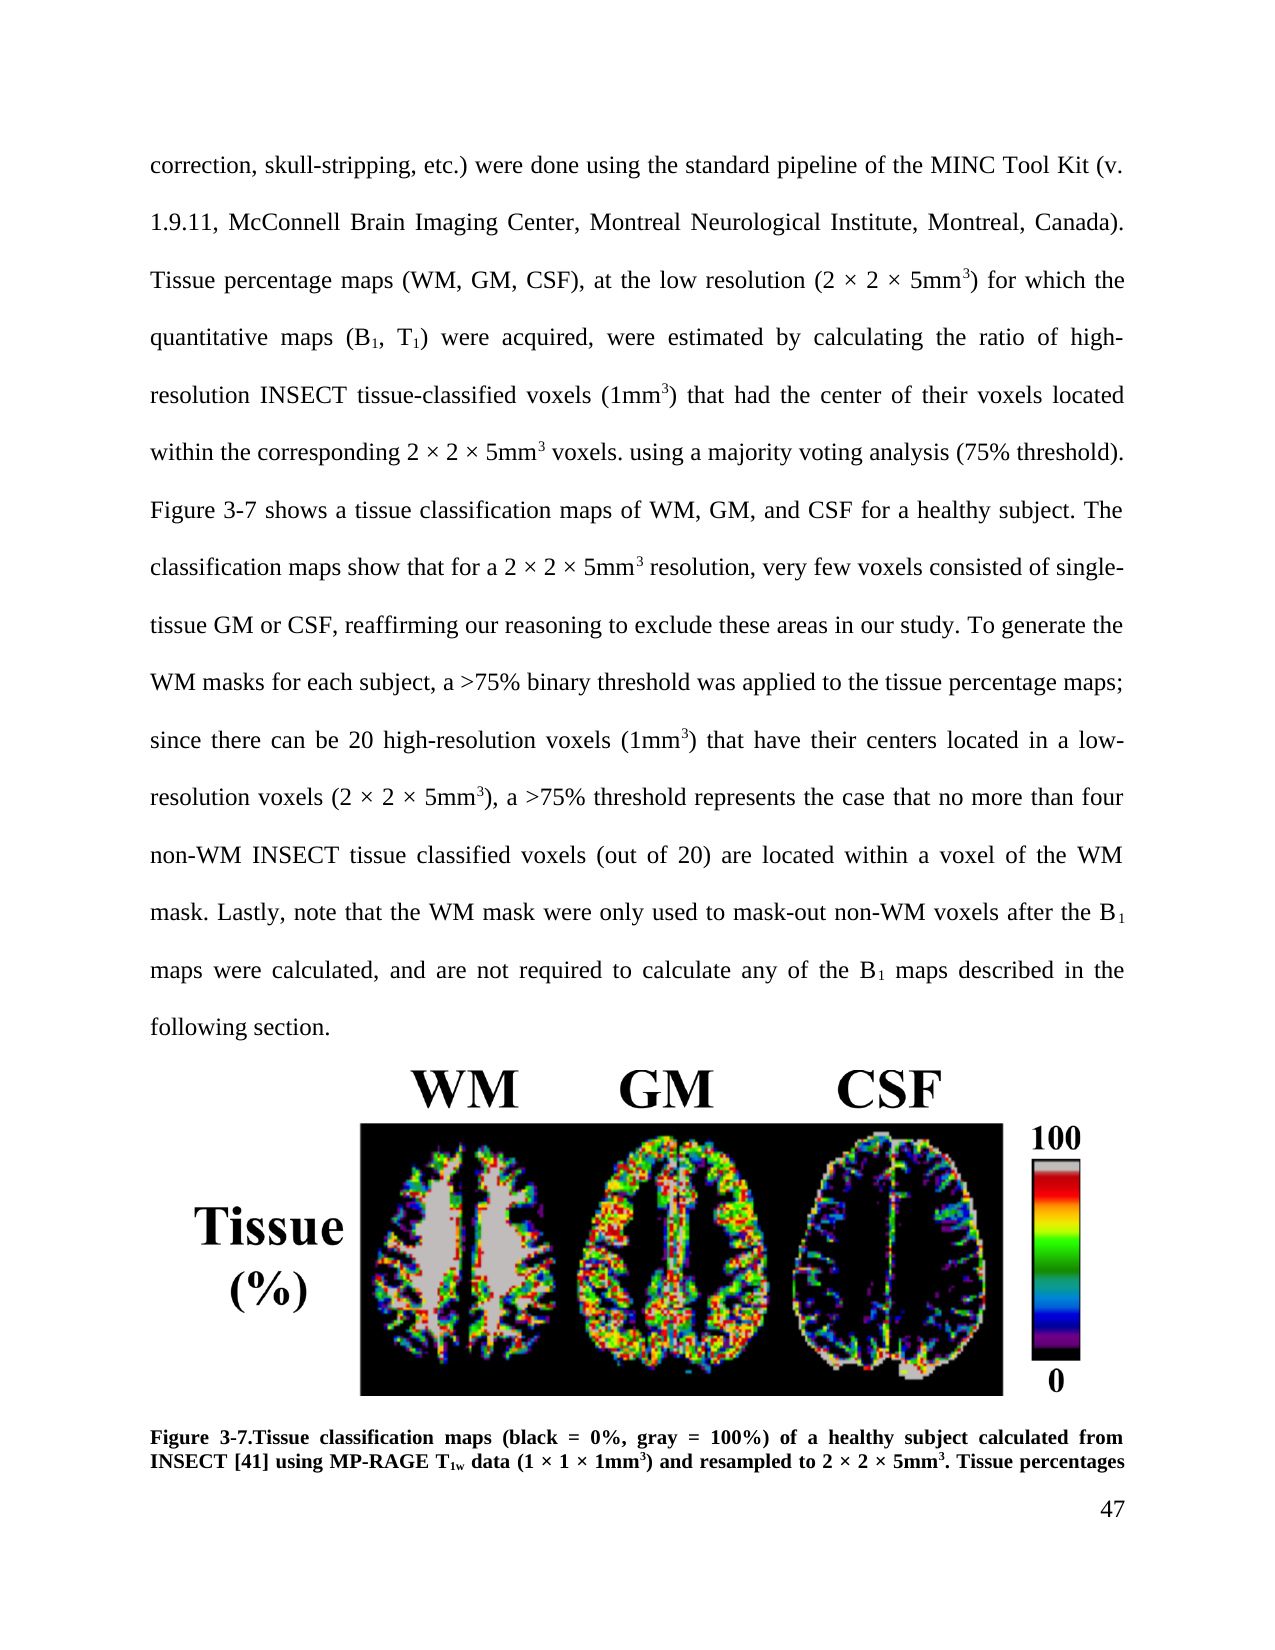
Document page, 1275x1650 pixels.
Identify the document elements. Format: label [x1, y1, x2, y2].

picture [194, 1070, 1081, 1396]
text [150, 150, 1125, 1041]
text [150, 1425, 1125, 1473]
